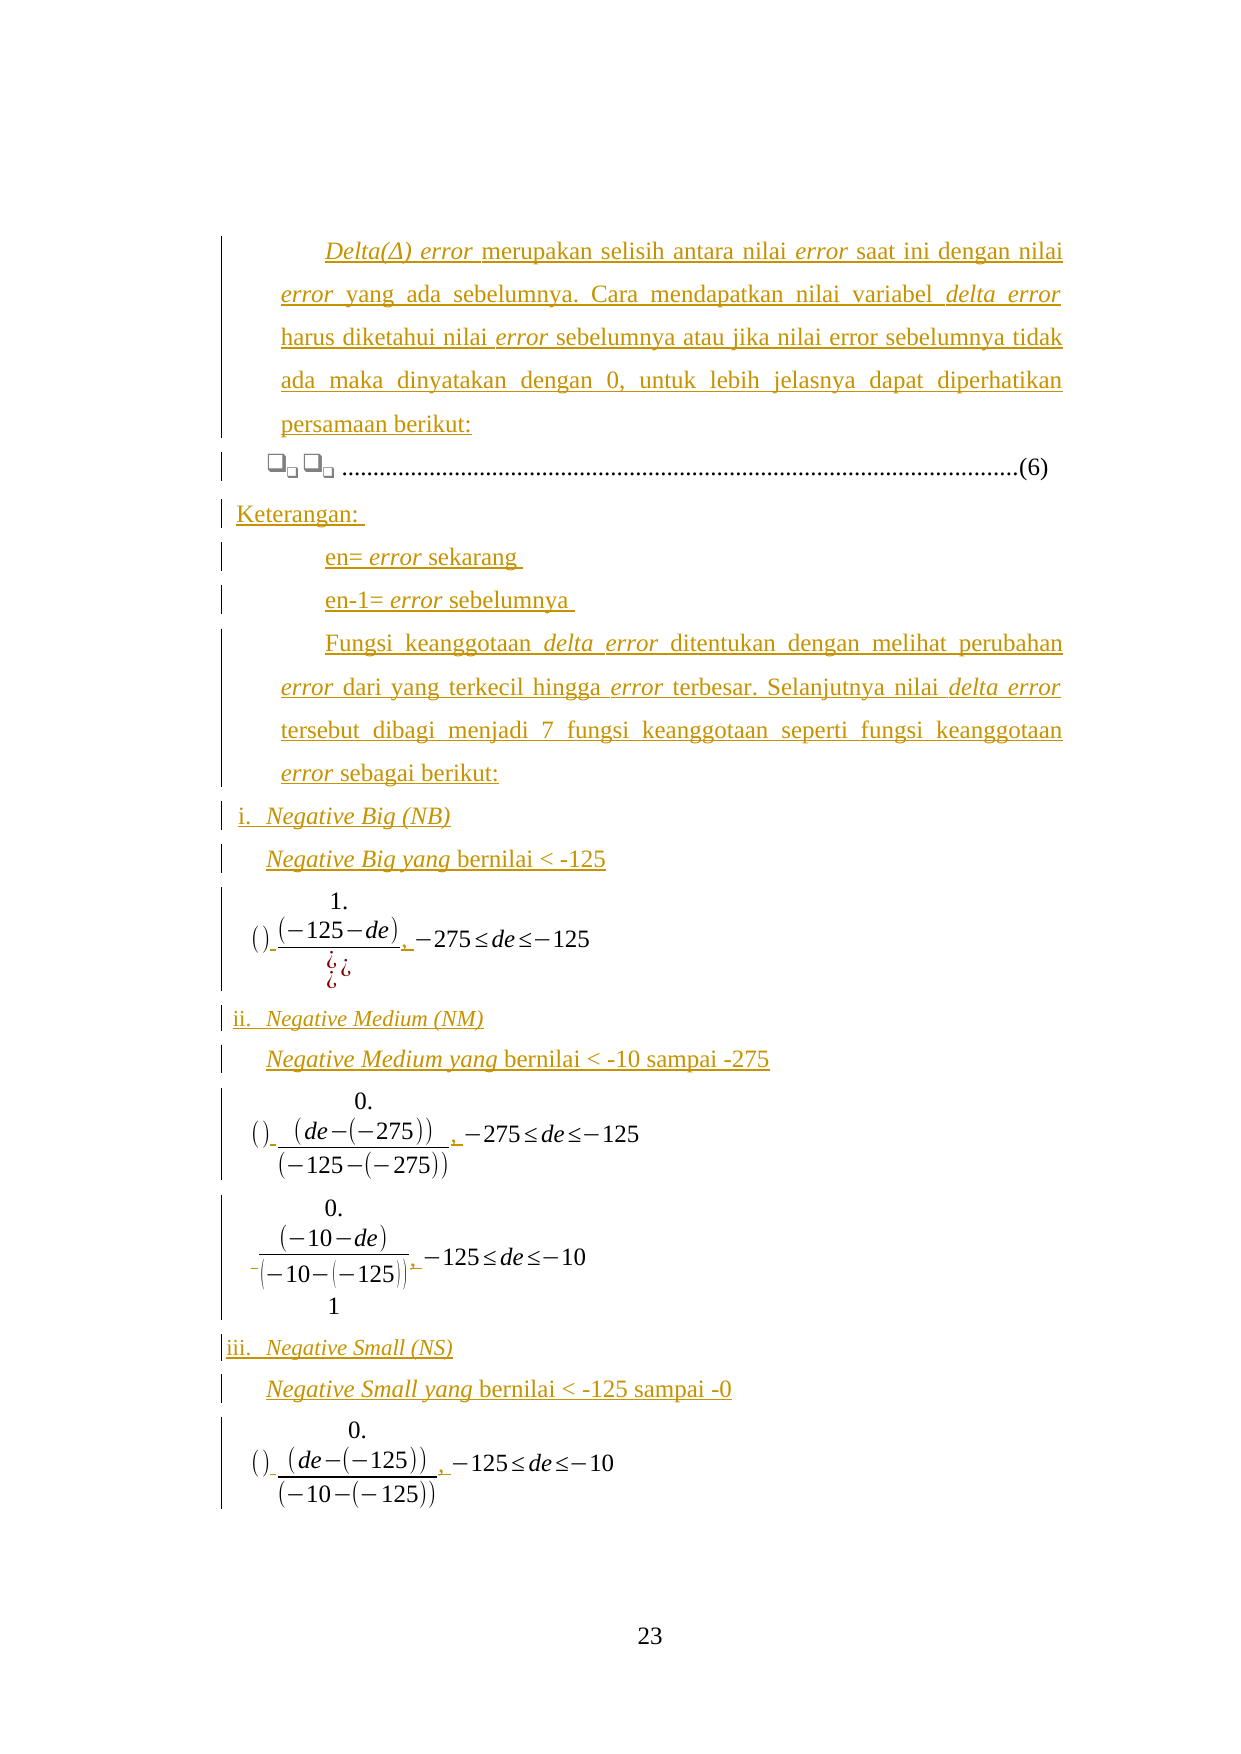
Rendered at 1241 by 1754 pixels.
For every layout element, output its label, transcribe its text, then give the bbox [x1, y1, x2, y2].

text (6) [266, 452, 1063, 481]
